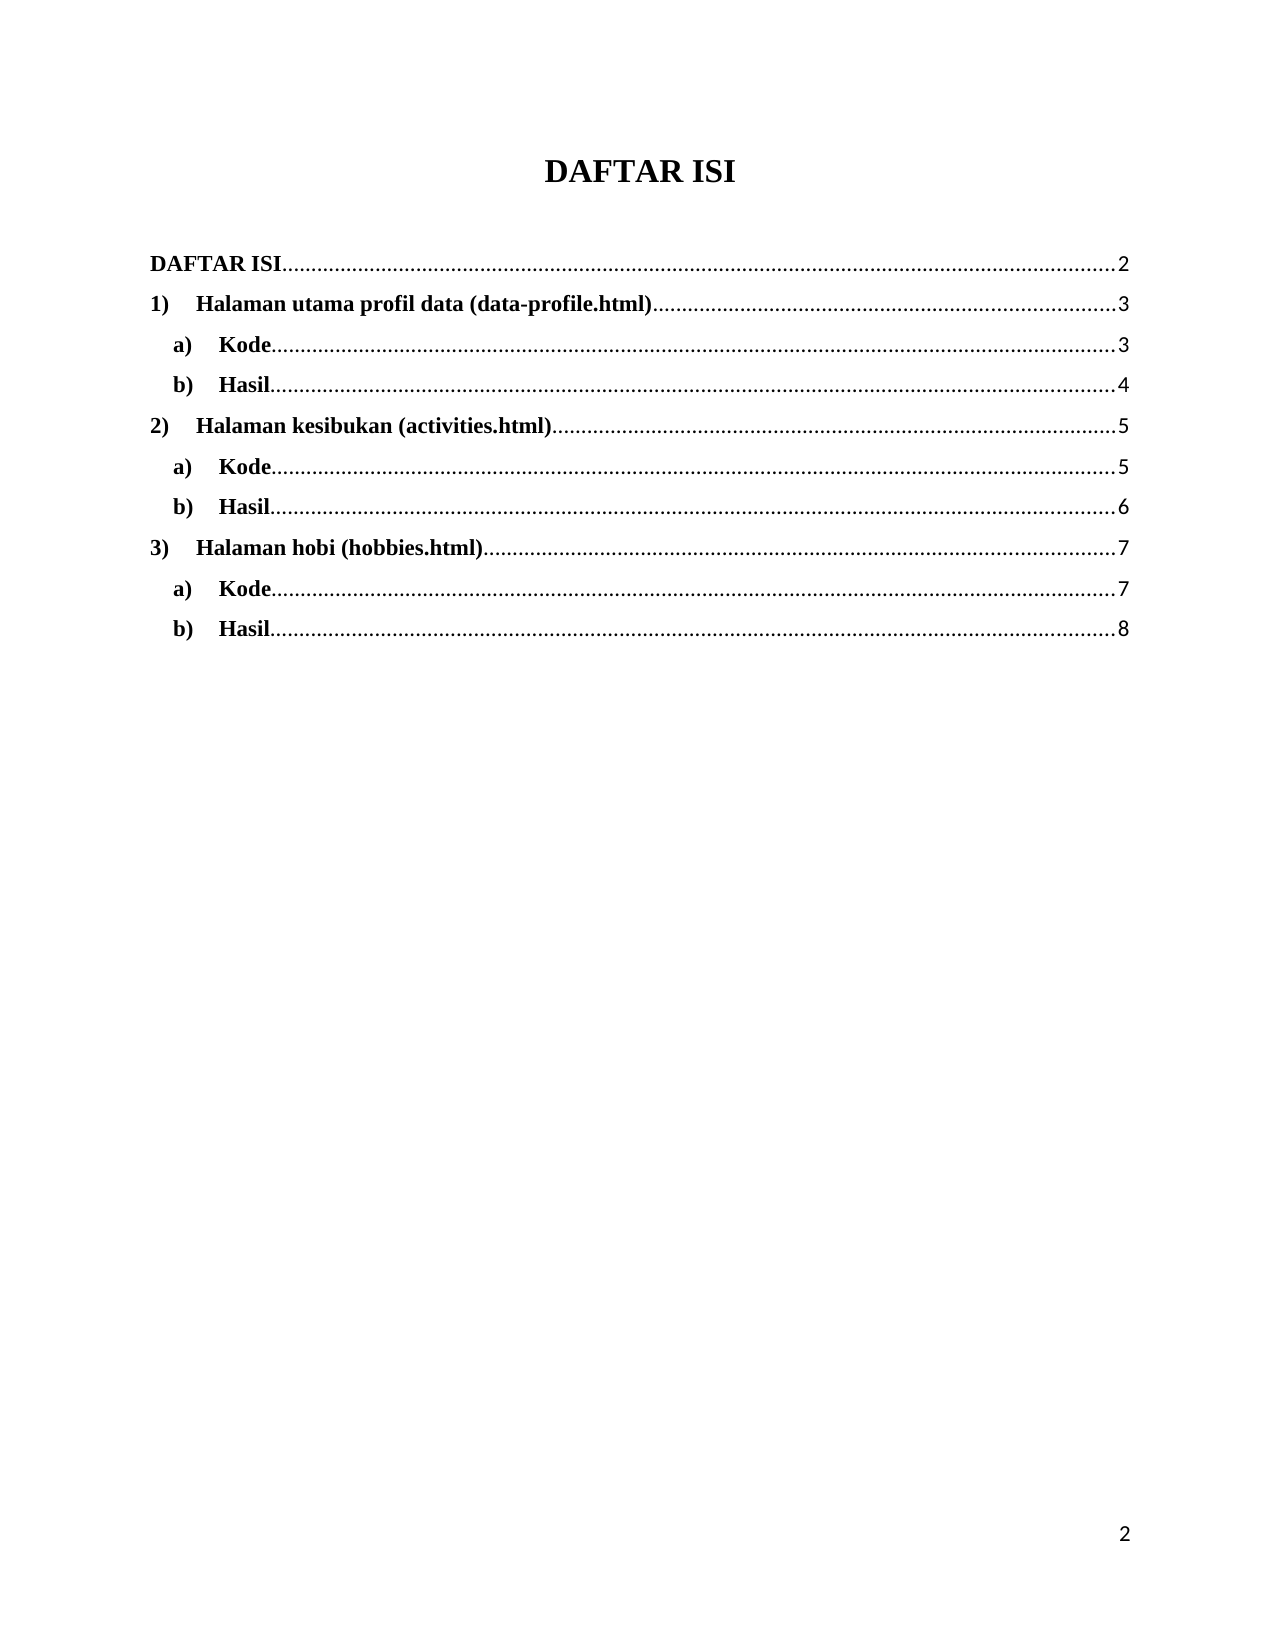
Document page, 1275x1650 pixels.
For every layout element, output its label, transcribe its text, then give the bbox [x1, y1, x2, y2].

subtitle DAFTAR ISI [150, 151, 1130, 189]
